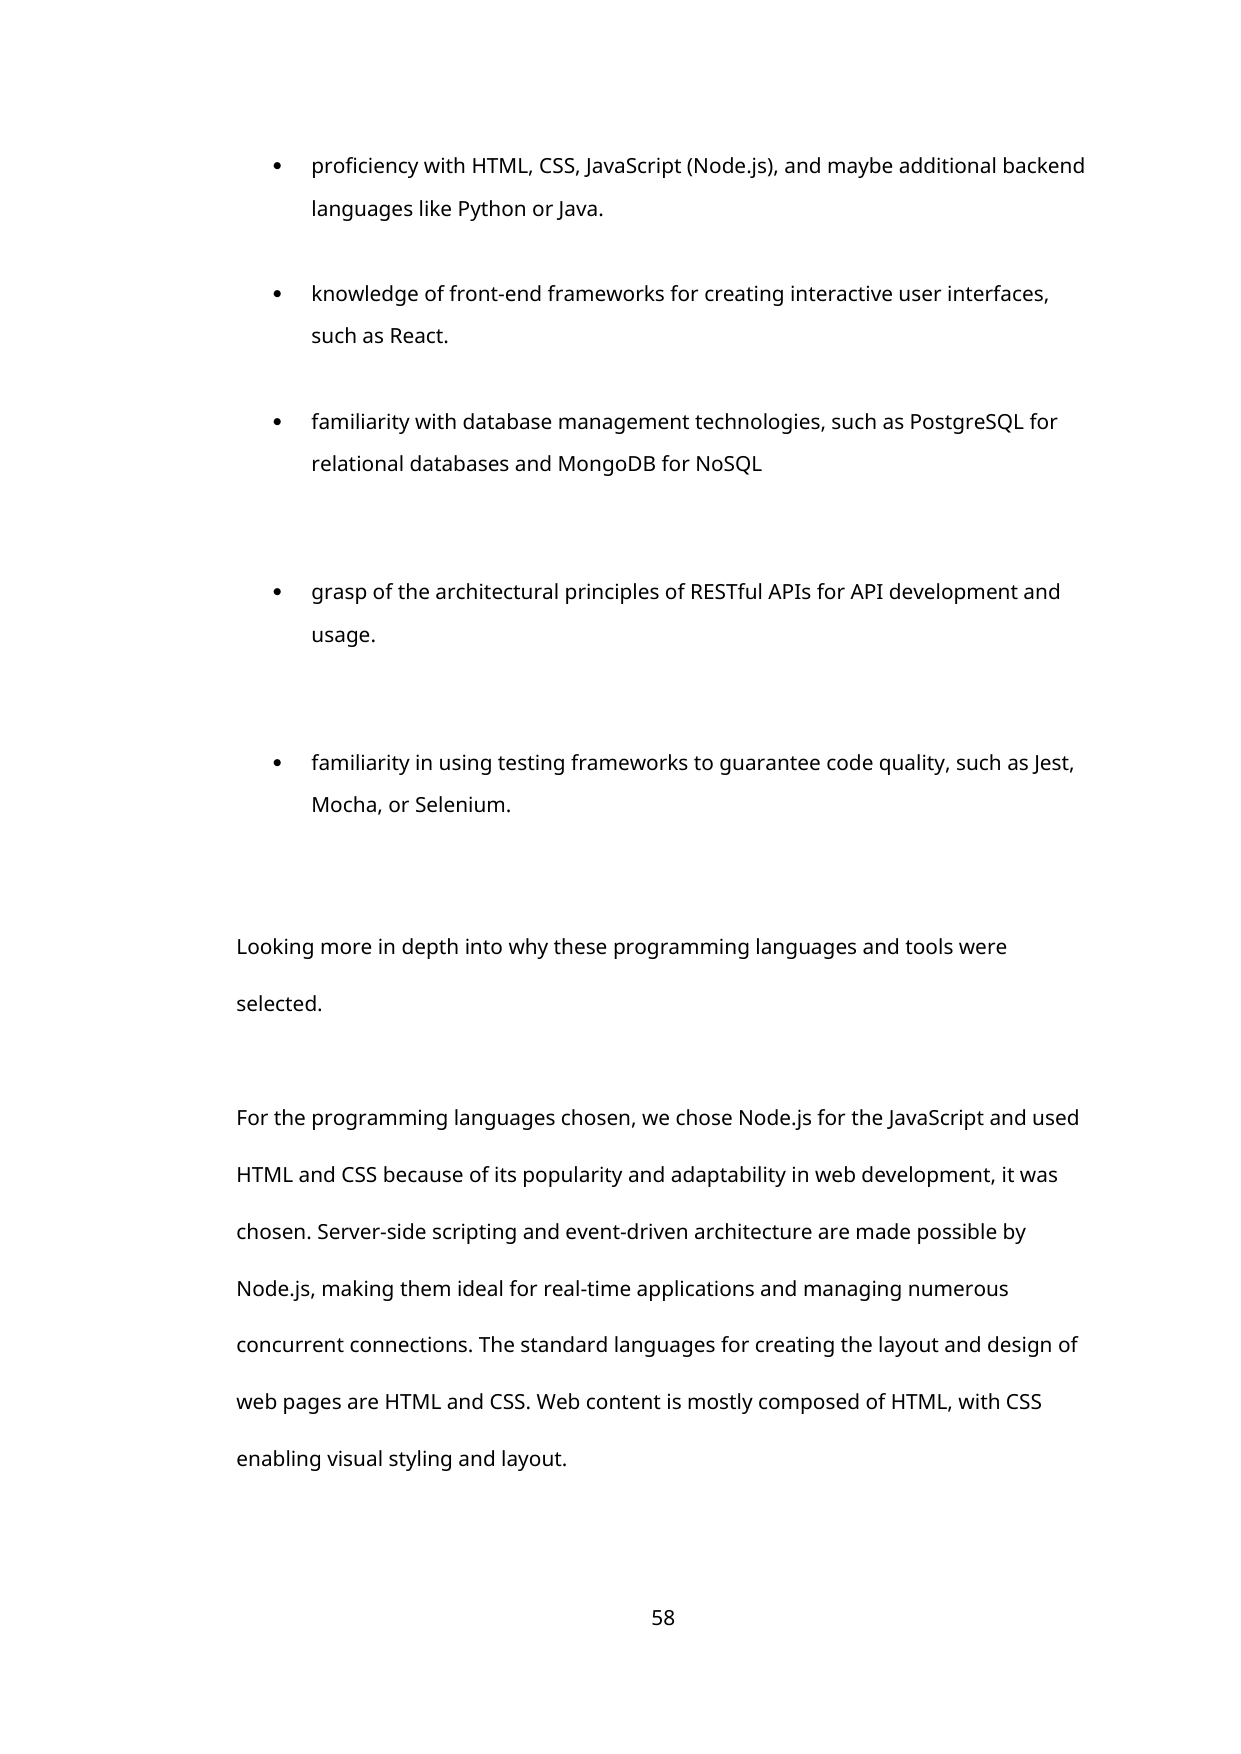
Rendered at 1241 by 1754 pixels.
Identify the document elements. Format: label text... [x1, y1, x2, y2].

list familiarity in using testing frameworks to guarantee code quality, such as Jest, Mocha, or Selenium. [274, 748, 1090, 861]
text Looking more in depth into why these programming languages and tools were selected. [236, 932, 1090, 1018]
list familiarity with database management technologies, such as PostgreSQL for relational databases and MongoDB for NoSQL [274, 407, 1090, 563]
list knowledge of front-end frameworks for creating interactive user interfaces, such as React. [274, 279, 1090, 393]
text For the programming languages chosen, we chose Node.js for the JavaScript and used HTML and CSS because of its popularity and adaptability in web development, it was chosen. Server-side scripting and event-driven architecture are made possible by Node.js, making them ideal for real-time applications and managing numerous concurrent connections. The standard languages for creating the layout and design of web pages are HTML and CSS. Web content is mostly composed of HTML, with CSS enabling visual styling and layout. [236, 1103, 1090, 1473]
list grasp of the architectural principles of RESTful APIs for API development and usage. [274, 577, 1090, 733]
list proficiency with HTML, CSS, JavaScript (Node.js), and maybe additional backend languages like Python or Java. [274, 151, 1090, 265]
